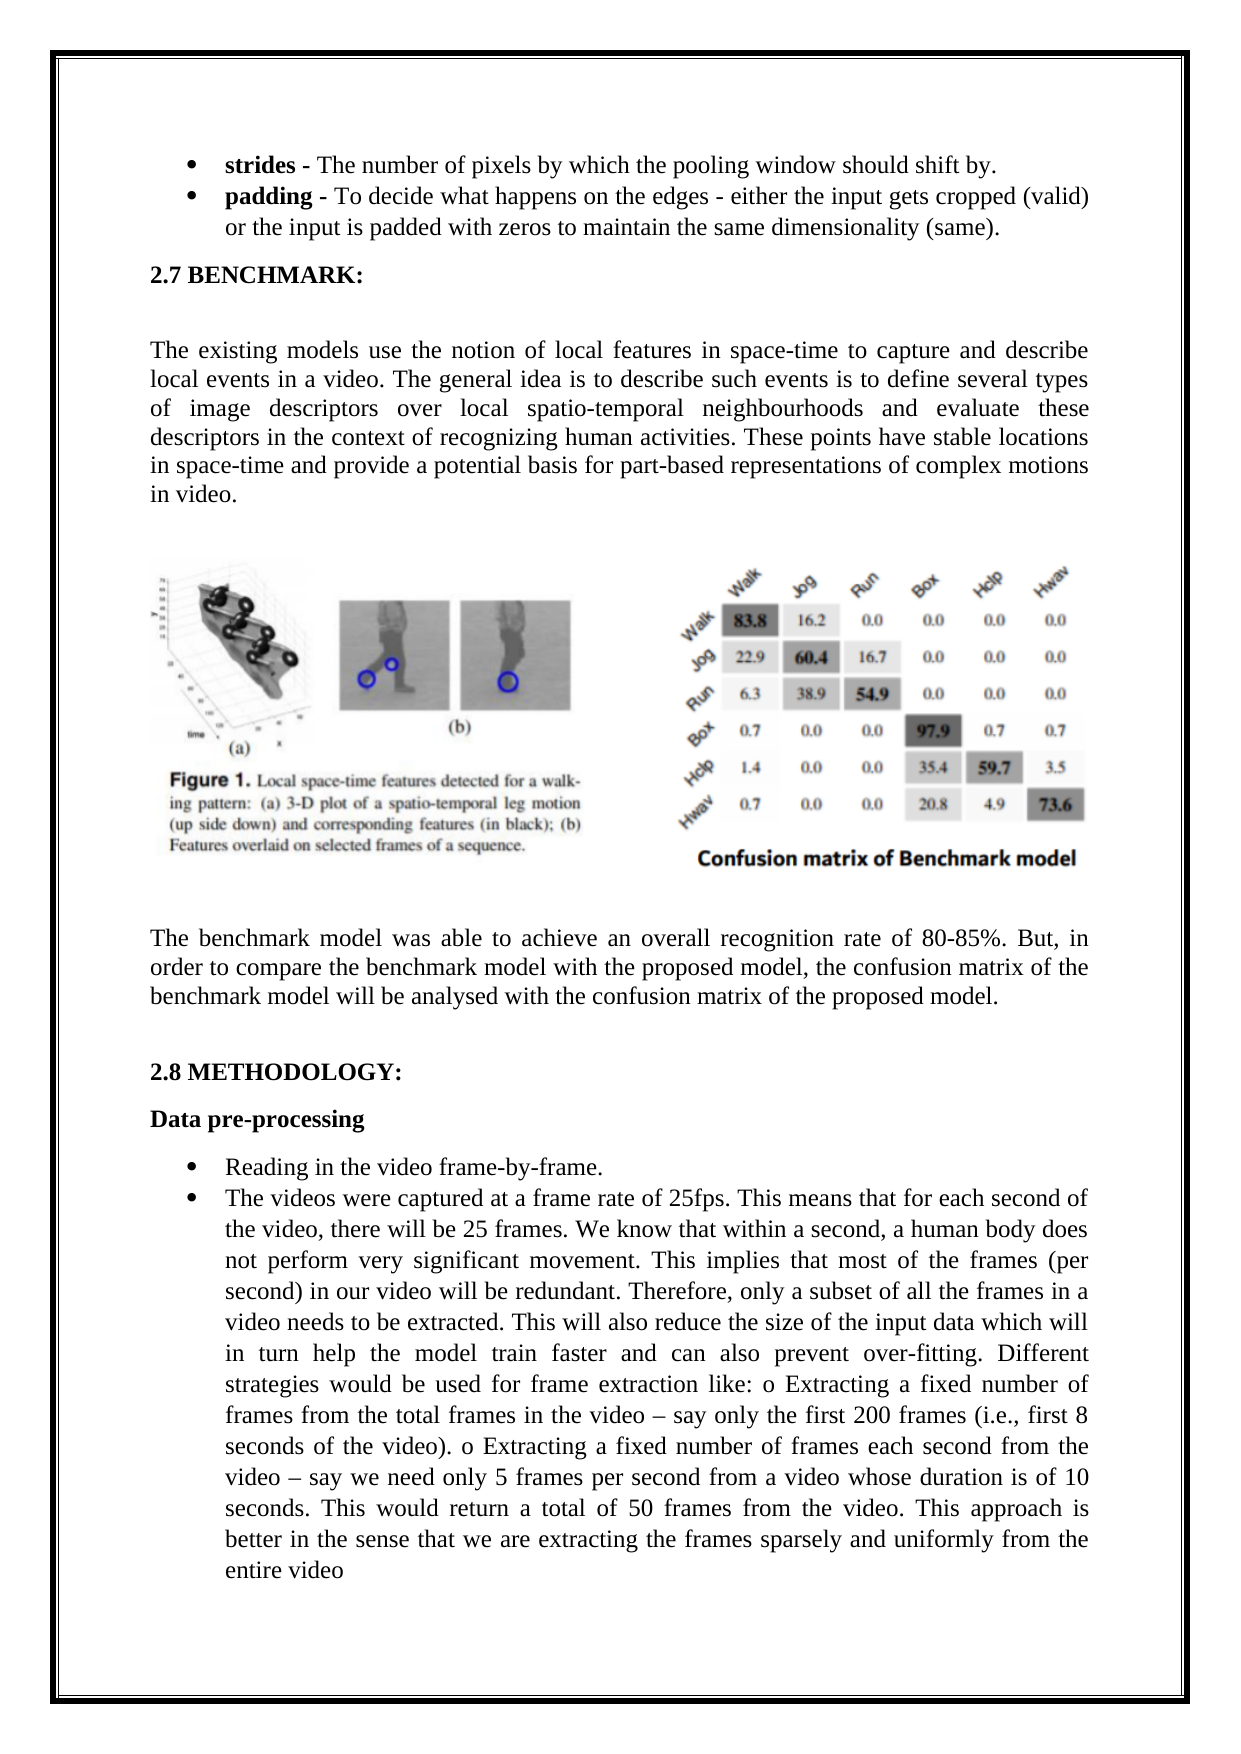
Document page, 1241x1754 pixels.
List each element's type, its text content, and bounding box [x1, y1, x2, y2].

text The existing models use the notion of local features in space-time to capture and describe local events in a video. The general idea is to describe such events is to define several types of image descriptors over local spatio-temporal neighbourhoods and evaluate these descriptors in the context of recognizing human activities. These points have stable locations in space-time and provide a potential basis for part-based representations of complex motions in video. [150, 335, 1090, 508]
text 2.8 METHODOLOGY: [150, 1057, 1090, 1085]
list strides - The number of pixels by which the pooling window should shift by. [187, 150, 1090, 179]
text Data pre-processing [150, 1104, 1090, 1133]
text 2.7 BENCHMARK: [150, 260, 1090, 288]
text The benchmark model was able to achieve an overall recognition rate of 80-85%. But, in order to compare the benchmark model with the proposed model, the confusion matrix of the benchmark model will be analysed with the confusion matrix of the proposed model. [150, 923, 1090, 1010]
picture [150, 554, 1091, 877]
list The videos were captured at a frame rate of 25fps. This means that for each second of the video, there will be 25 frames. We know that within a second, a human body does not perform very significant movement. This implies that most of the frames (per second) in our video will be redundant. Therefore, only a subset of all the frames in a video needs to be extracted. This will also reduce the size of the input data which will in turn help the model train faster and can also prevent over-fitting. Different strategies would be used for frame extraction like: o Extracting a fixed number of frames from the total frames in the video – say only the first 200 frames (i.e., first 8 seconds of the video). o Extracting a fixed number of frames each second from the video – say we need only 5 frames per second from a video whose duration is of 10 seconds. This would return a total of 50 frames from the video. This approach is better in the sense that we are extracting the frames sparsely and uniformly from the entire video [187, 1183, 1090, 1584]
list Reading in the video frame-by-frame. [187, 1152, 1090, 1181]
